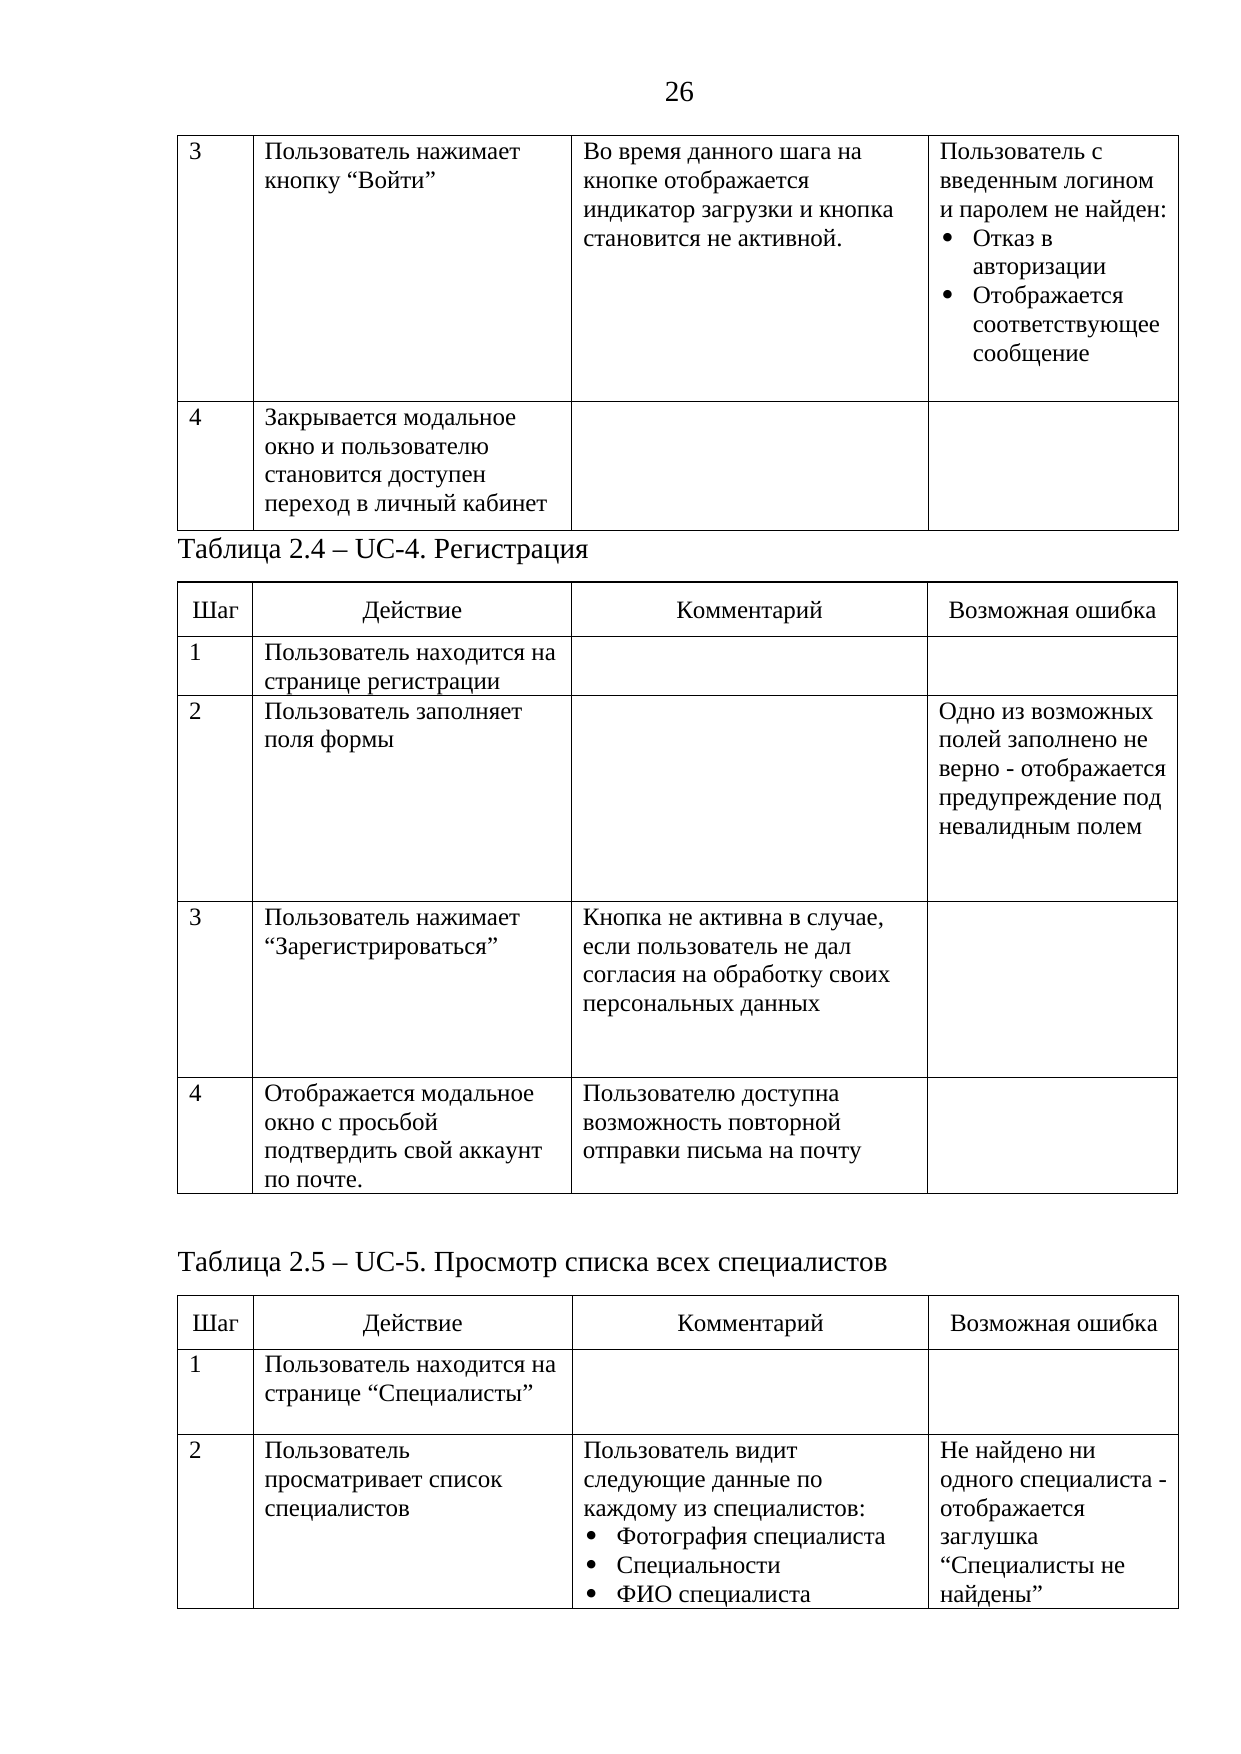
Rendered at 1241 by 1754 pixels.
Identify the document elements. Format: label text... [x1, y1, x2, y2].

table_cell [572, 402, 928, 530]
table_cell [572, 696, 927, 901]
text Таблица 2.4 – UC-4. Регистрация [177, 531, 1181, 564]
table_cell 3 [178, 902, 252, 1077]
table_cell Пользователь находится на странице “Специалисты” [254, 1350, 572, 1434]
table_cell Пользователь нажимает кнопку “Войти” [254, 136, 571, 401]
table_cell [928, 902, 1177, 1077]
table_cell Закрывается модальное окно и пользователю становится доступен переход в личный кабинет [254, 402, 571, 530]
table_cell [572, 637, 927, 695]
table_header Действие [253, 583, 571, 636]
table_cell Пользователю доступна возможность повторной отправки письма на почту [572, 1078, 927, 1193]
table_cell 4 [178, 402, 253, 530]
table_cell Пользователь заполняет поля формы [253, 696, 571, 901]
table_header Шаг [178, 583, 252, 636]
table_cell 2 [178, 1435, 253, 1608]
table_cell Кнопка не активна в случае, если пользователь не дал согласия на обработку своих персональных данных [572, 902, 927, 1077]
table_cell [929, 1435, 1178, 1608]
text Таблица 2.5 – UC-5. Просмотр списка всех специалистов [177, 1244, 1181, 1278]
table_header Комментарий [573, 1296, 928, 1348]
table_cell Отображается модальное окно с просьбой подтвердить свой аккаунт по почте. [253, 1078, 571, 1193]
table_header Действие [254, 1296, 572, 1348]
table_header Возможная ошибка [928, 583, 1177, 636]
table_cell 3 [178, 136, 253, 401]
table_cell Одно из возможных полей заполнено не верно - отображается предупреждение под невалидным полем [928, 696, 1177, 901]
table_header Комментарий [572, 583, 927, 636]
table_cell 1 [178, 637, 252, 695]
table_cell [929, 402, 1178, 530]
table_cell [929, 1350, 1178, 1434]
table_header Шаг [178, 1296, 253, 1348]
table_cell [928, 1078, 1177, 1193]
table_cell 2 [178, 696, 252, 901]
table_header Возможная ошибка [929, 1296, 1178, 1348]
table_cell Пользователь с введенным логином и паролем не найден: Отказ в авторизации Отображается соответствующее сообщение [929, 136, 1178, 401]
table_cell Пользователь находится на странице регистрации [253, 637, 571, 695]
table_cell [573, 1435, 928, 1608]
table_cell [254, 1435, 572, 1608]
table_cell [573, 1350, 928, 1434]
table_cell Во время данного шага на кнопке отображается индикатор загрузки и кнопка становится не активной. [572, 136, 928, 401]
table_cell Пользователь нажимает “Зарегистрироваться” [253, 902, 571, 1077]
table_cell 1 [178, 1350, 253, 1434]
table_cell 4 [178, 1078, 252, 1193]
table_cell [928, 637, 1177, 695]
